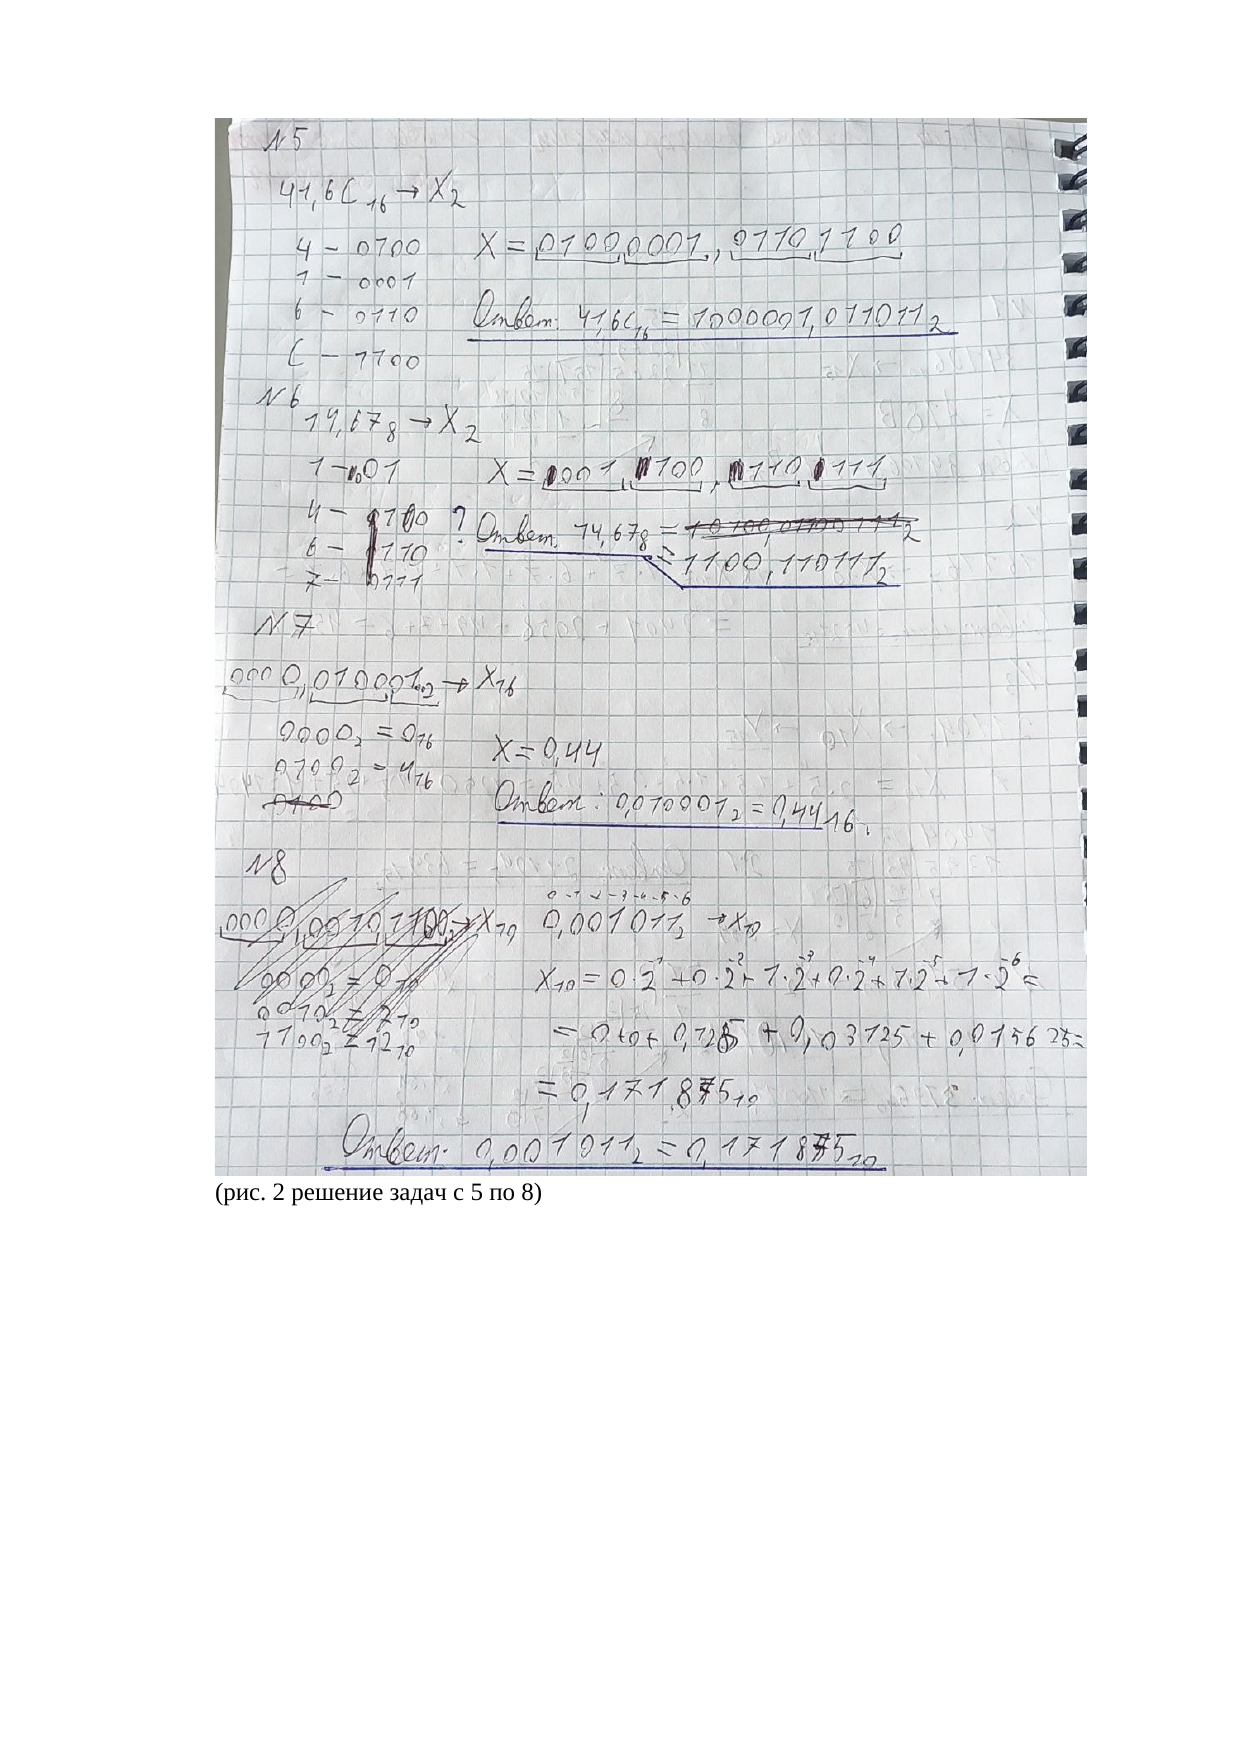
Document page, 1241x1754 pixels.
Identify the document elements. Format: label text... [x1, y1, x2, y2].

list (рис. 2 решение задач с 5 по 8) [215, 1177, 1152, 1206]
picture [214, 118, 1087, 1176]
